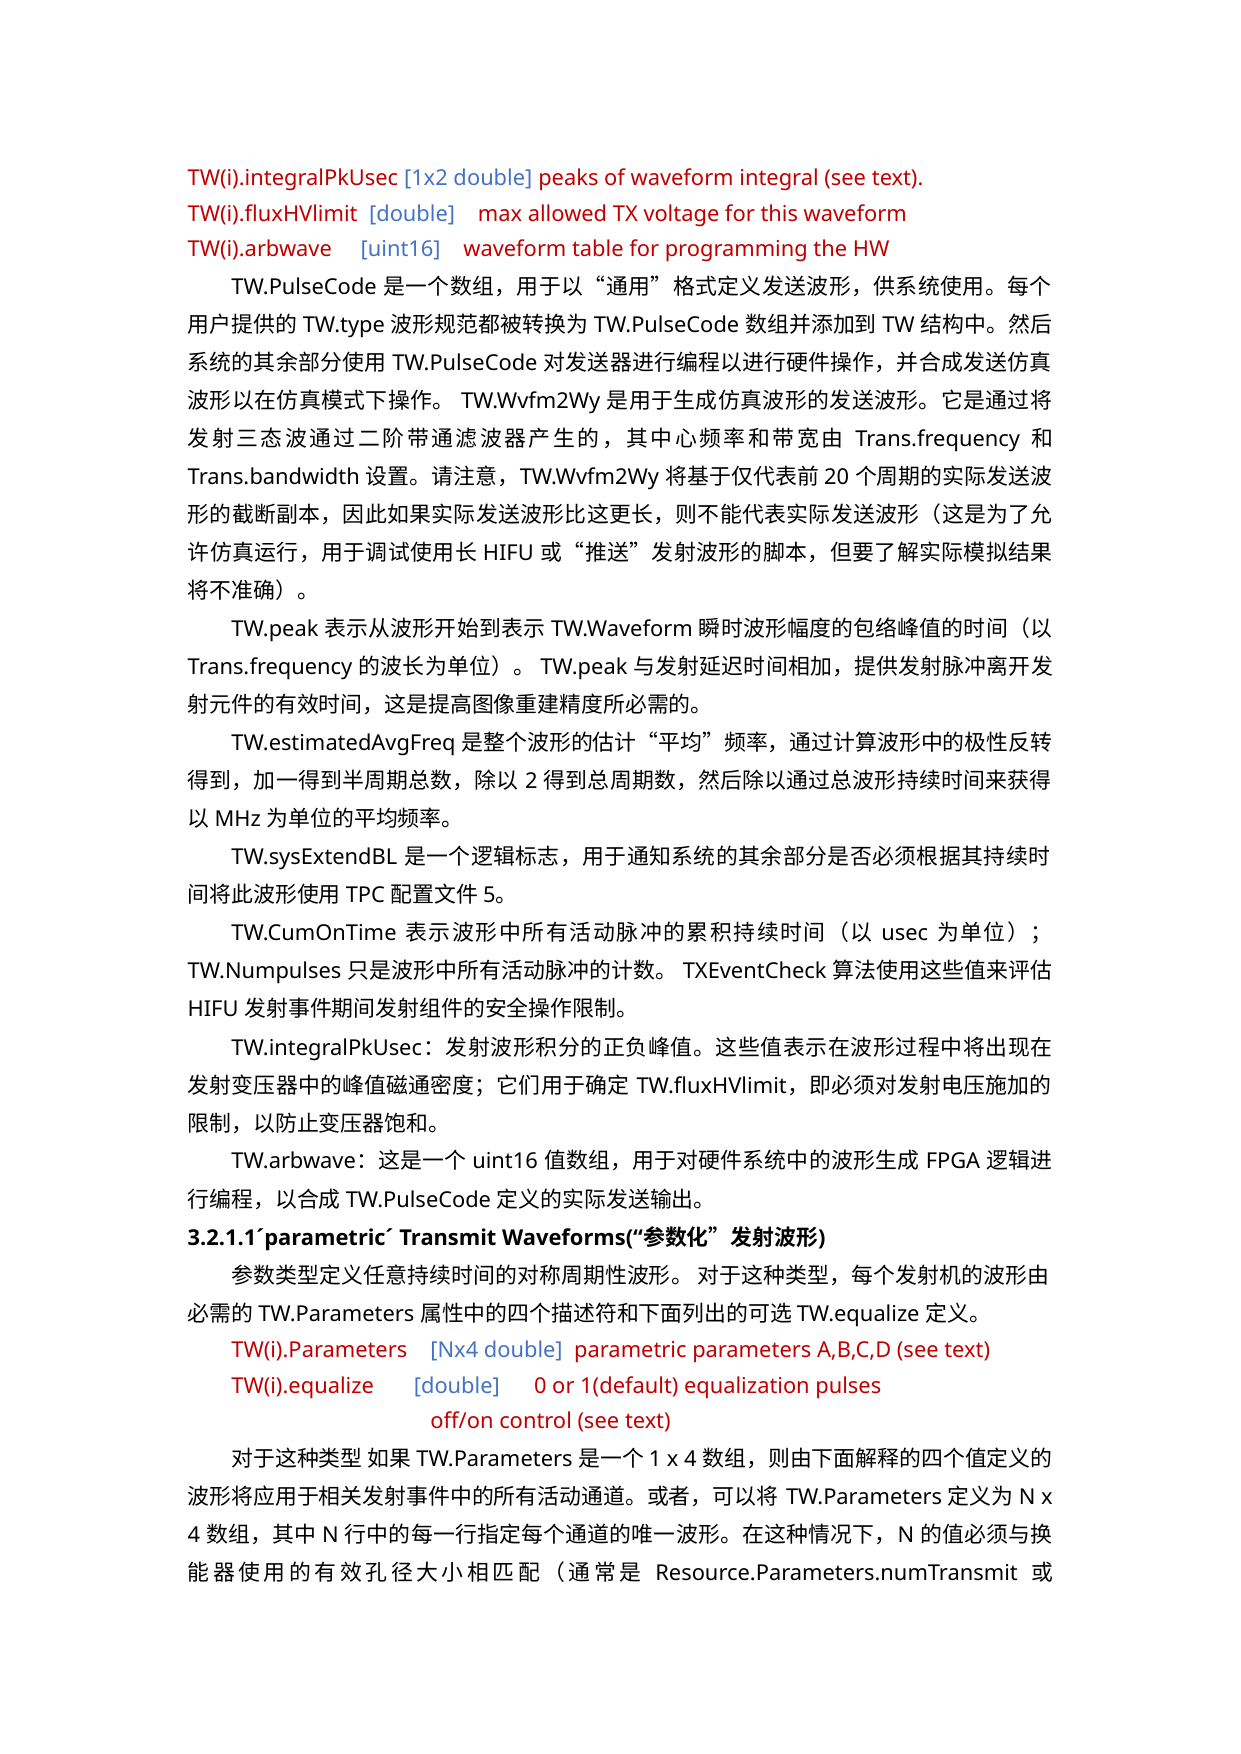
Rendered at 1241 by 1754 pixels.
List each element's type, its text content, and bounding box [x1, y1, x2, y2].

text TW.sysExtendBL 是一个逻辑标志，用于通知系统的其余部分是否必须根据其持续时间将此波形使用 TPC 配置文件 5。 [187, 839, 1053, 909]
text TW(i).equalize [double] 0 or 1(default) equalization pulses [187, 1369, 1053, 1399]
text TW.integralPkUsec：发射波形积分的正负峰值。这些值表示在波形过程中将出现在发射变压器中的峰值磁通密度；它们用于确定 TW.fluxHVlimit，即必须对发射电压施加的限制，以防止变压器饱和。 [187, 1029, 1053, 1137]
text TW(i).integralPkUsec [1x2 double] peaks of waveform integral (see text). [187, 162, 1053, 192]
text TW.CumOnTime 表示波形中所有活动脉冲的累积持续时间（以 usec 为单位）； TW.Numpulses 只是波形中所有活动脉冲的计数。 TXEventCheck 算法使用这些值来评估 HIFU 发射事件期间发射组件的安全操作限制。 [187, 915, 1053, 1023]
text 3.2.1.1´parametric´ Transmit Waveforms(“参数化”发射波形) [187, 1220, 1053, 1251]
text off/on control (see text) [187, 1405, 1053, 1435]
text TW.estimatedAvgFreq 是整个波形的估计“平均”频率，通过计算波形中的极性反转得到，加一得到半周期总数，除以 2 得到总周期数，然后除以通过总波形持续时间来获得以 MHz 为单位的平均频率。 [187, 725, 1053, 833]
text TW.arbwave：这是一个 uint16 值数组，用于对硬件系统中的波形生成 FPGA 逻辑进行编程，以合成 TW.PulseCode 定义的实际发送输出。 [187, 1143, 1053, 1213]
text TW.peak 表示从波形开始到表示 TW.Waveform 瞬时波形幅度的包络峰值的时间（以 Trans.frequency 的波长为单位）。 TW.peak 与发射延迟时间相加，提供发射脉冲离开发射元件的有效时间，这是提高图像重建精度所必需的。 [187, 611, 1053, 719]
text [187, 1441, 1053, 1587]
text 参数类型定义任意持续时间的对称周期性波形。 对于这种类型，每个发射机的波形由必需的 TW.Parameters 属性中的四个描述符和下面列出的可选 TW.equalize 定义。 [187, 1258, 1053, 1327]
text TW(i).arbwave [uint16] waveform table for programming the HW [187, 233, 1053, 263]
text TW(i).Parameters [Nx4 double] parametric parameters A,B,C,D (see text) [187, 1334, 1053, 1364]
text TW(i).fluxHVlimit [double] max allowed TX voltage for this waveform [187, 198, 1053, 227]
text TW.PulseCode 是一个数组，用于以“通用”格式定义发送波形，供系统使用。每个用户提供的 TW.type 波形规范都被转换为 TW.PulseCode 数组并添加到 TW 结构中。然后系统的其余部分使用 TW.PulseCode 对发送器进行编程以进行硬件操作，并合成发送仿真波形以在仿真模式下操作。 TW.Wvfm2Wy 是用于生成仿真波形的发送波形。它是通过将发射三态波通过二阶带通滤波器产生的，其中心频率和带宽由 Trans.frequency 和 Trans.bandwidth 设置。请注意，TW.Wvfm2Wy 将基于仅代表前 20 个周期的实际发送波形的截断副本，因此如果实际发送波形比这更长，则不能代表实际发送波形（这是为了允许仿真运行，用于调试使用长 HIFU 或“推送”发射波形的脚本，但要了解实际模拟结果将不准确）。 [187, 269, 1053, 605]
